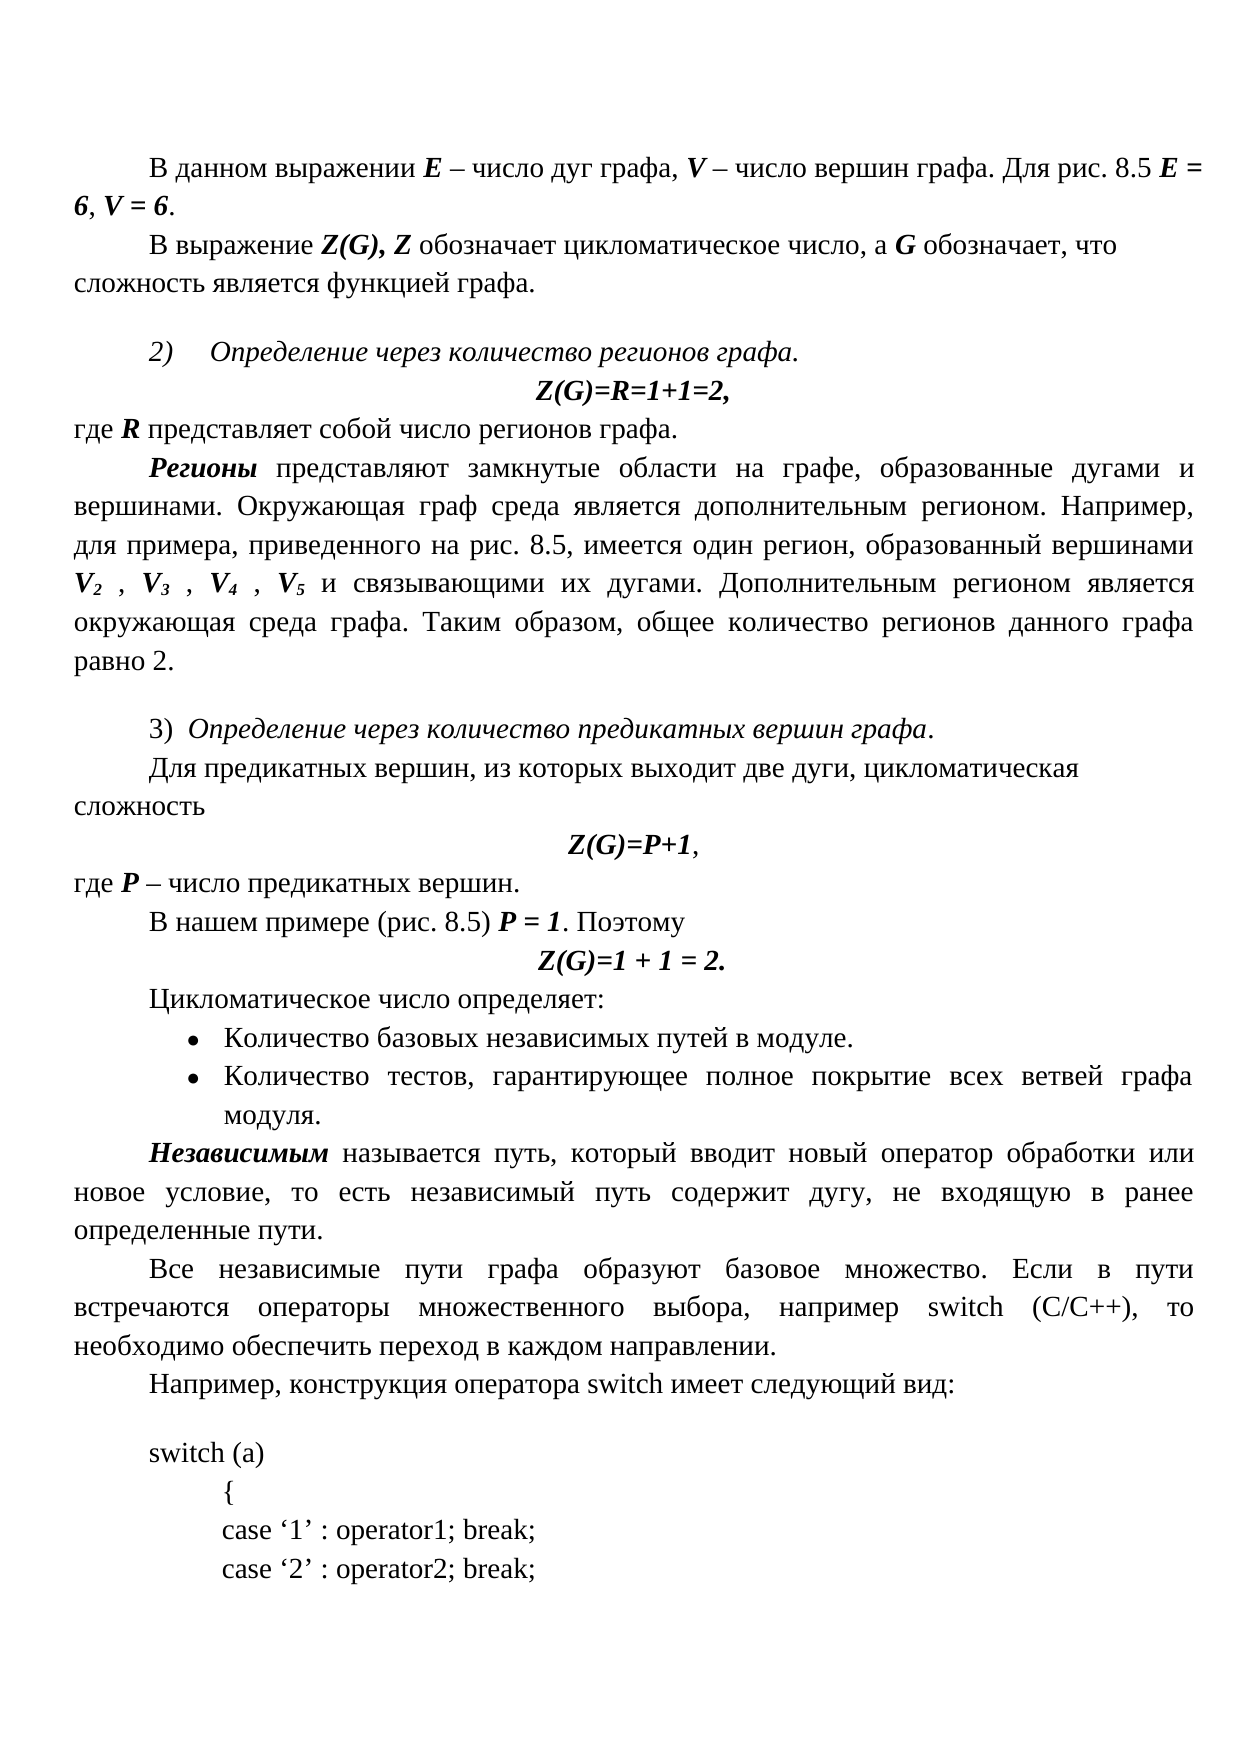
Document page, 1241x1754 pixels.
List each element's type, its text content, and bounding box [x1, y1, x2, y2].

text Независимым называется путь, который вводит новый оператор обработки или новое условие, то есть независимый путь содержит дугу, не входящую в ранее определенные пути. [74, 1135, 1195, 1246]
text Z(G)=P+1, [74, 827, 1193, 861]
text где Р – число предикатных вершин. [74, 866, 1193, 899]
text 2) Определение через количество регионов графа. [74, 334, 1203, 368]
list Количество тестов, гарантирующее полное покрытие всех ветвей графа модуля. [186, 1058, 1193, 1130]
text Например, конструкция оператора switch имеет следующий вид: [74, 1367, 1195, 1400]
text где R представляет собой число регионов графа. [74, 411, 1195, 445]
text case ‘1’ : operator1; break; [147, 1512, 1195, 1546]
text case ‘2’ : operator2; break; [147, 1551, 1195, 1584]
list Количество базовых независимых путей в модуле. [186, 1020, 1193, 1053]
text { [147, 1474, 1195, 1507]
text Z(G)=1 + 1 = 2. [74, 943, 1193, 976]
text В нашем примере (рис. 8.5) Р = 1. Поэтому [74, 904, 1193, 938]
text В данном выражении Е – число дуг графа, V – число вершин графа. Для рис. 8.5 Е = 6, V = 6. [74, 150, 1212, 222]
text 3) Определение через количество предикатных вершин графа. [74, 711, 1193, 745]
text switch (a) [74, 1435, 1195, 1469]
text Для предикатных вершин, из которых выходит две дуги, цикломатическая сложность [74, 750, 1193, 822]
text Цикломатическое число определяет: [74, 981, 1195, 1015]
text Все независимые пути графа образуют базовое множество. Если в пути встречаются операторы множественного выбора, например switch (C/C++), то необходимо обеспечить переход в каждом направлении. [74, 1251, 1195, 1362]
text В выражение Z(G), Z обозначает цикломатическое число, а G обозначает, что сложность является функцией графа. [74, 227, 1195, 299]
text Z(G)=R=1+1=2, [74, 373, 1195, 406]
text Регионы представляют замкнутые области на графе, образованные дугами и вершинами. Окружающая граф среда является дополнительным регионом. Например, для примера, приведенного на рис. 8.5, имеется один регион, образованный вершинами V2 , V3 , V4 , V5 и связывающими их дугами. Дополнительным регионом является окружающая среда графа. Таким образом, общее количество регионов данного графа равно 2. [74, 450, 1195, 676]
